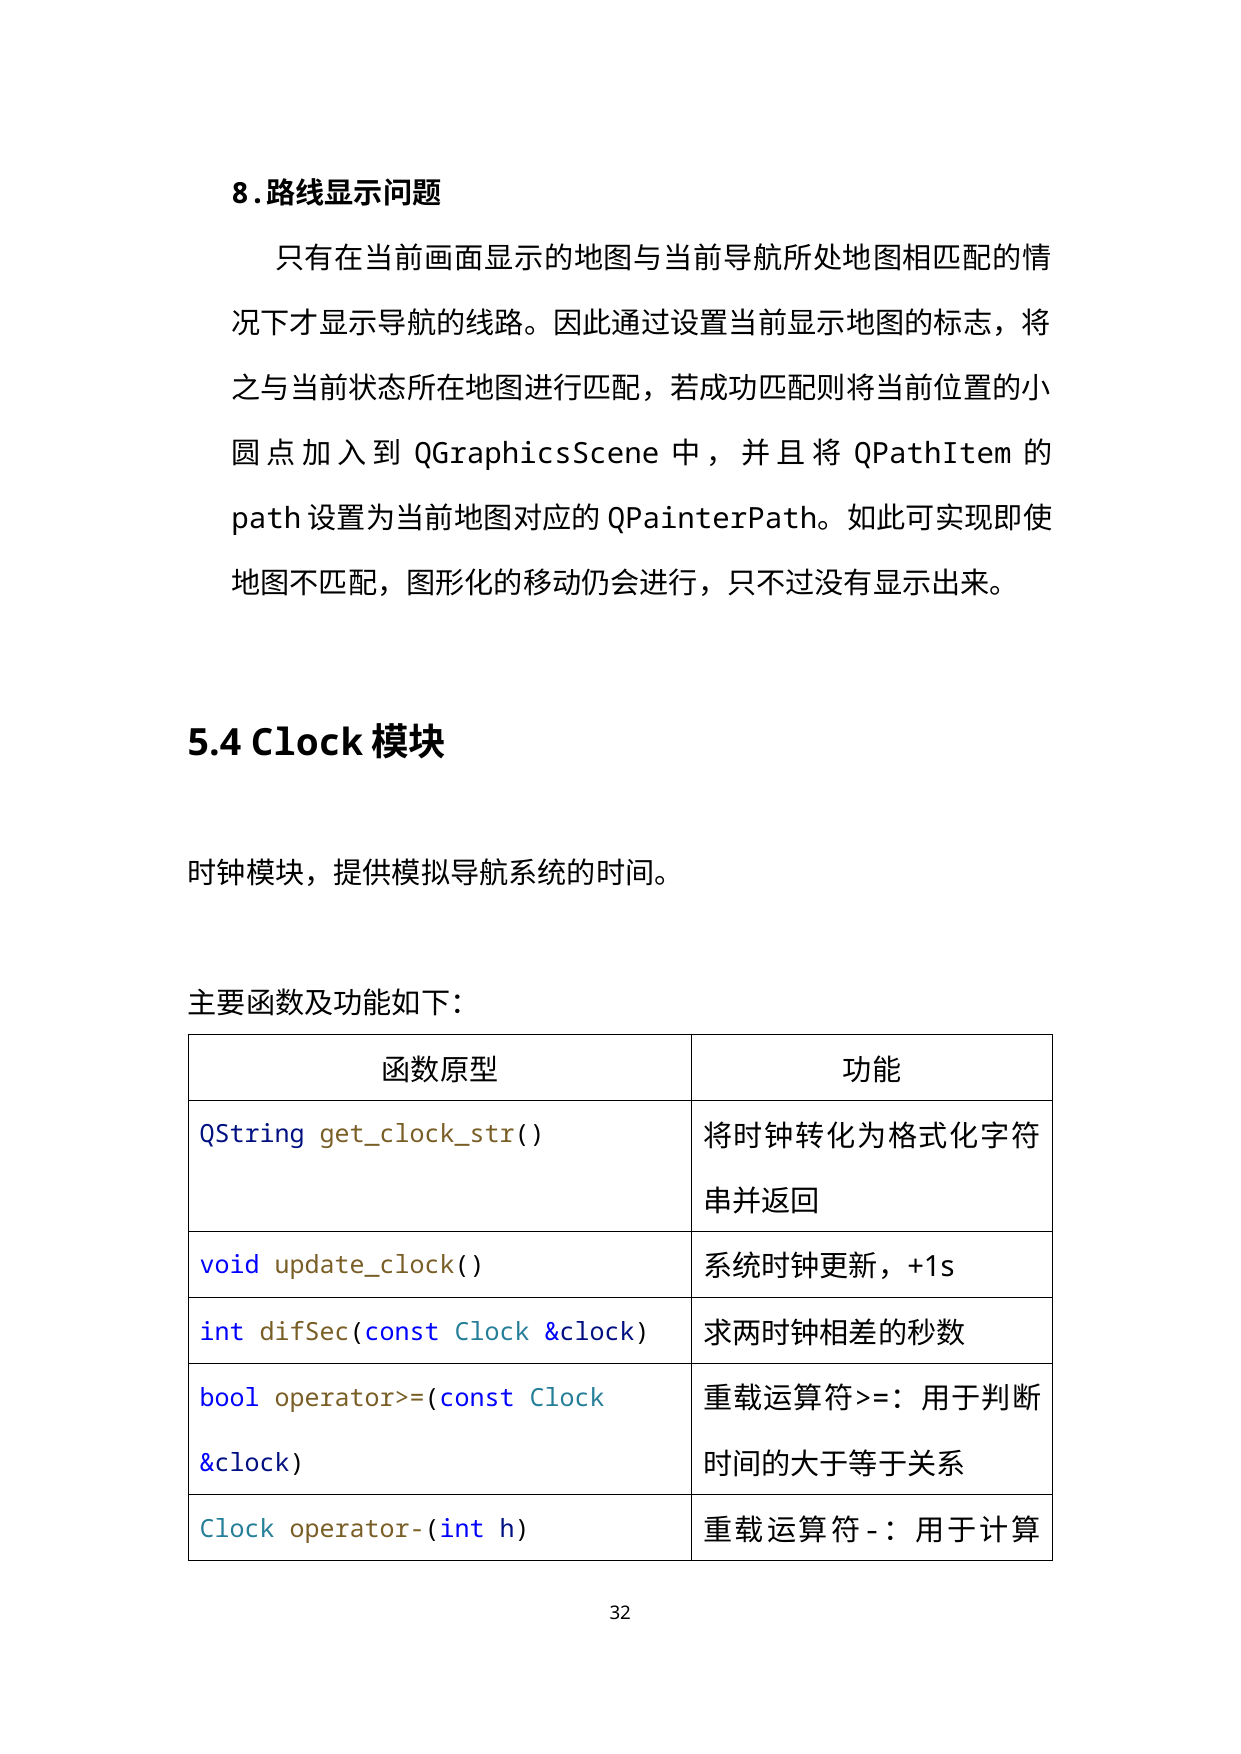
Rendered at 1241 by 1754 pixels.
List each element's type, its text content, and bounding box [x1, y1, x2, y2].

table_cell 重载运算符>=：用于判断时间的大于等于关系 [692, 1364, 1052, 1494]
list 路线显示问题 [187, 160, 1053, 225]
table_cell 系统时钟更新，+1s [692, 1232, 1052, 1297]
text 时钟模块，提供模拟导航系统的时间。 [187, 839, 1053, 904]
subtitle 5.4 Clock模块 [187, 707, 1053, 772]
text 只有在当前画面显示的地图与当前导航所处地图相匹配的情况下才显示导航的线路。因此通过设置当前显示地图的标志，将之与当前状态所在地图进行匹配，若成功匹配则将当前位置的小圆点加入到QGraphicsScene中，并且将QPathItem的path设置为当前地图对应的QPainterPath。如此可实现即使地图不匹配，图形化的移动仍会进行，只不过没有显示出来。 [231, 225, 1053, 615]
table_cell 将时钟转化为格式化字符串并返回 [692, 1101, 1052, 1231]
table_header 函数原型 [189, 1035, 691, 1100]
table_cell 求两时钟相差的秒数 [692, 1298, 1052, 1363]
table_cell QString get_clock_str() [189, 1101, 691, 1231]
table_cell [692, 1495, 1052, 1560]
table_header 功能 [692, 1035, 1052, 1100]
text 主要函数及功能如下： [187, 969, 1053, 1034]
